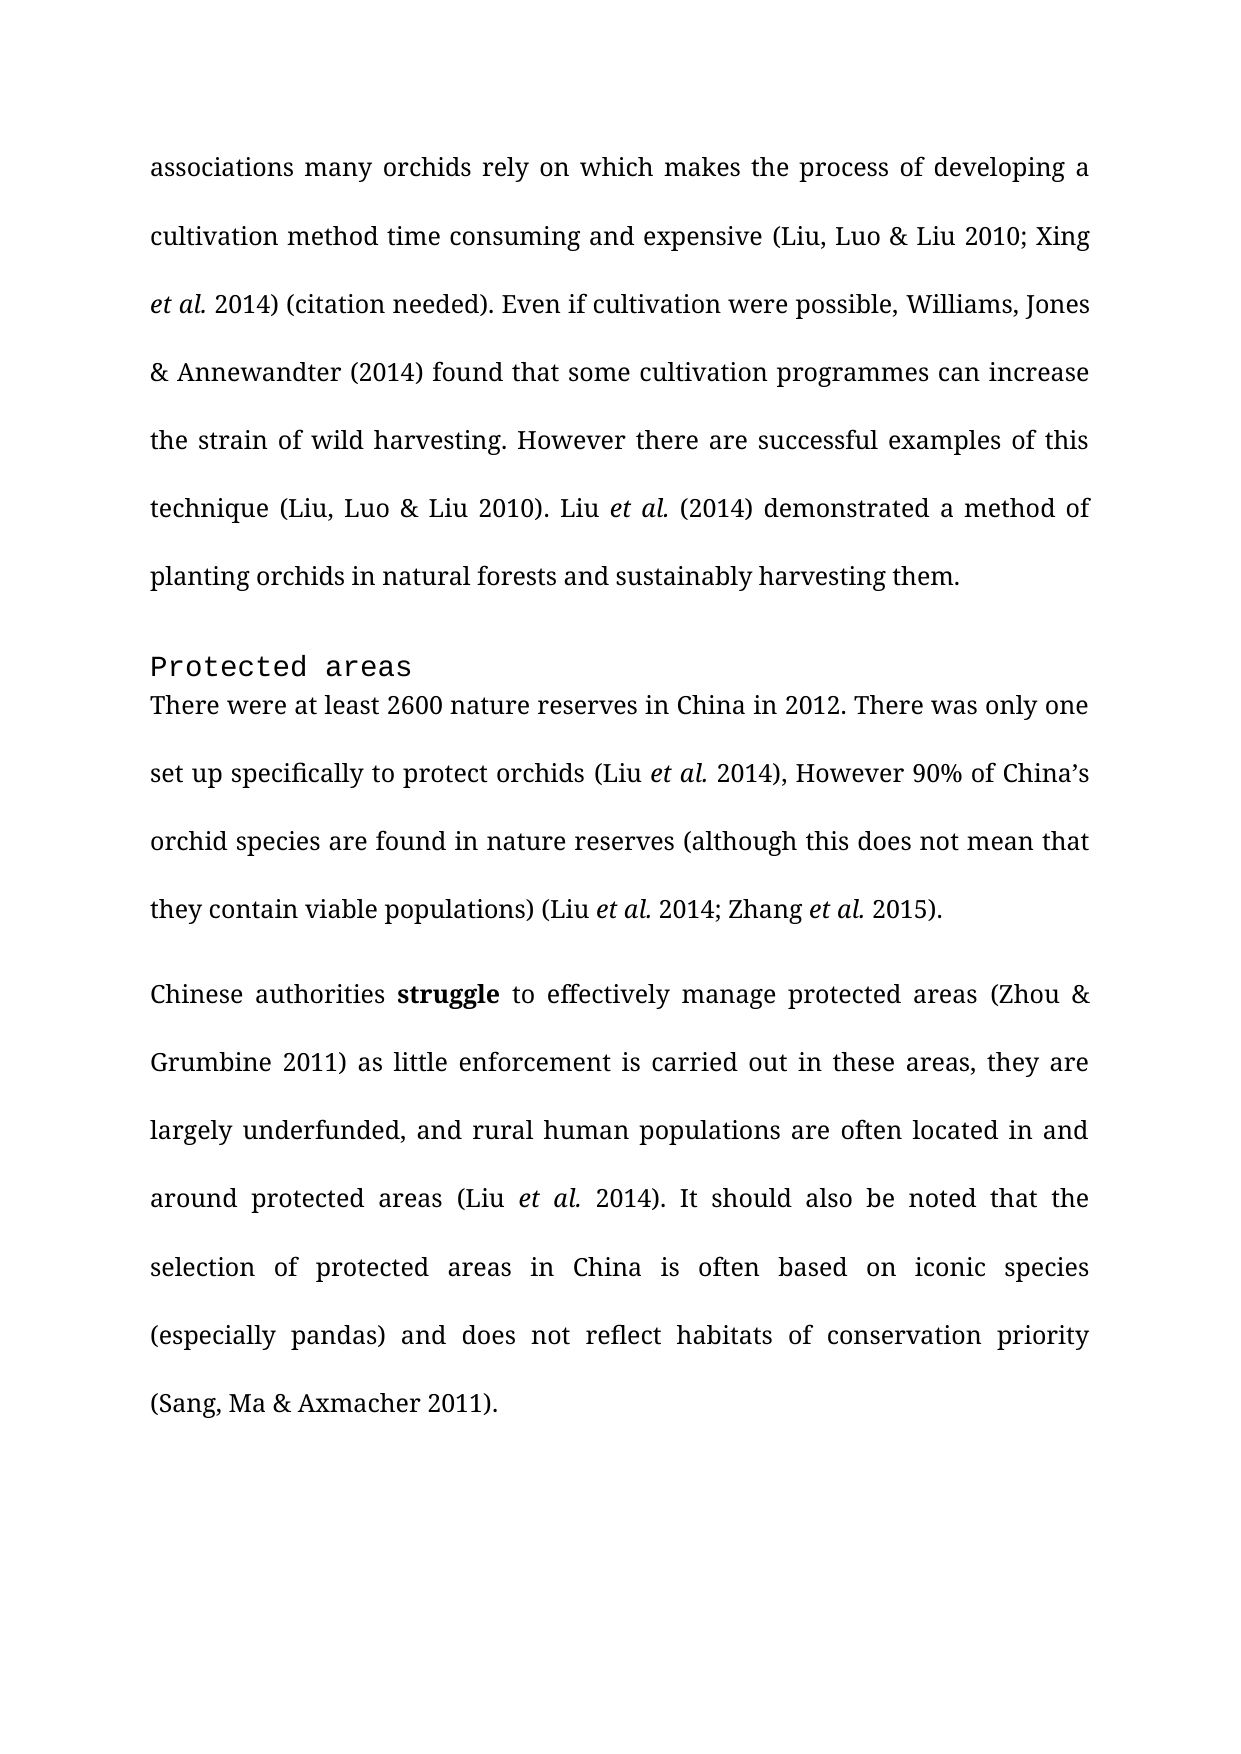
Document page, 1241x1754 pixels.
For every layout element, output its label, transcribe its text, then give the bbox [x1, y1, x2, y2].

text There were at least 2600 nature reserves in China in 2012. There was only one set up specifically to protect orchids (Liu et al. 2014), However 90% of China’s orchid species are found in nature reserves (although this does not mean that they contain viable populations) (Liu et al. 2014; Zhang et al. 2015). [150, 687, 1090, 926]
subtitle Protected areas [150, 652, 1090, 685]
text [150, 150, 1090, 593]
text Chinese authorities struggle to effectively manage protected areas (Zhou & Grumbine 2011) as little enforcement is carried out in these areas, they are largely underfunded, and rural human populations are often located in and around protected areas (Liu et al. 2014). It should also be noted that the selection of protected areas in China is often based on iconic species (especially pandas) and does not reflect habitats of conservation priority (Sang, Ma & Axmacher 2011). [150, 977, 1090, 1419]
